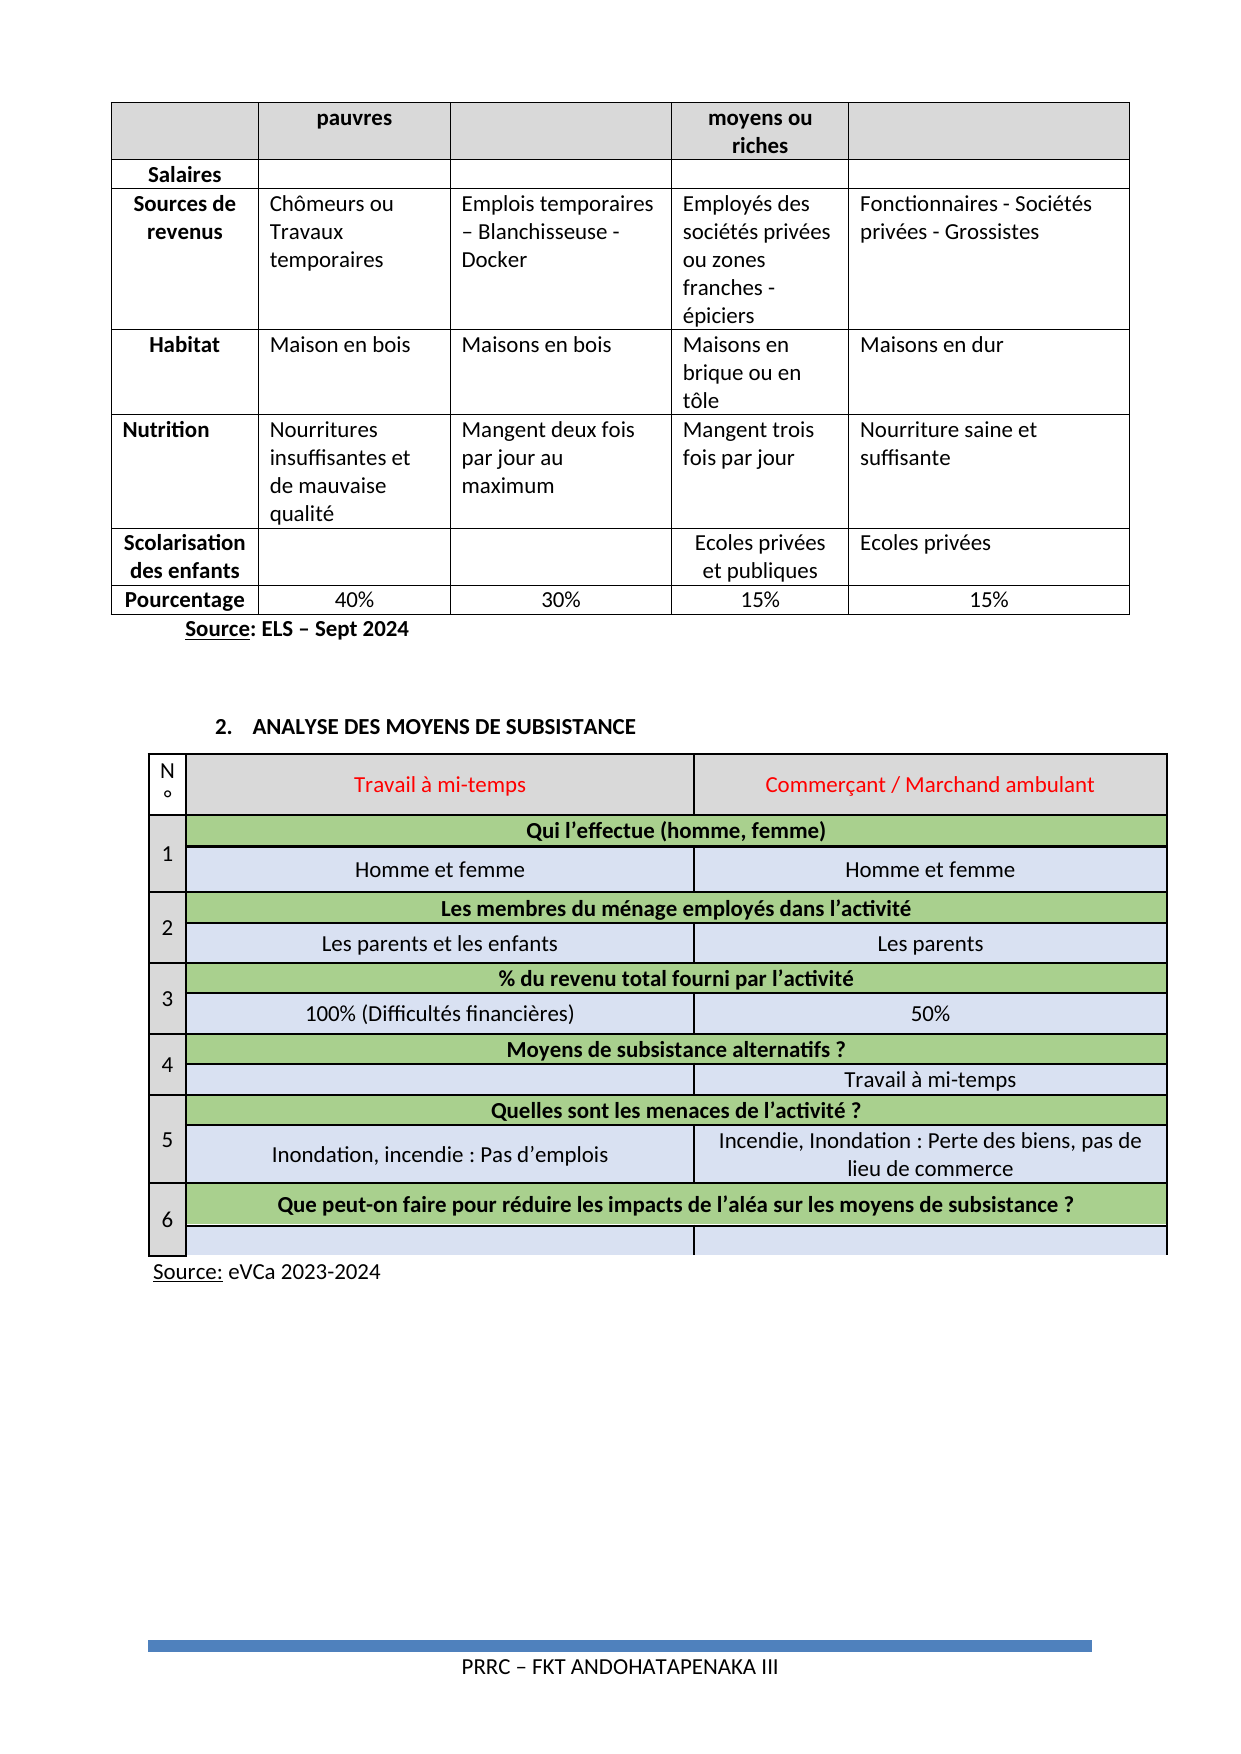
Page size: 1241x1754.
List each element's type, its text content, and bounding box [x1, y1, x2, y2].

table_cell 50% [695, 994, 1166, 1033]
table_cell [672, 160, 848, 188]
table_header Ménages très riches [849, 103, 1129, 159]
table_cell [259, 529, 450, 584]
table_cell 4 [150, 1035, 185, 1094]
table_cell Mangent trois fois par jour [672, 415, 848, 527]
table_cell 6 [150, 1184, 185, 1255]
table_cell Homme et femme [187, 848, 693, 891]
table_cell Salaires [112, 160, 258, 188]
table_cell Homme et femme [695, 848, 1166, 891]
table_cell [187, 1227, 693, 1255]
table_cell 2 [150, 893, 185, 962]
table_cell Ecoles privées et publiques [672, 529, 848, 584]
table_cell Ecoles privées [849, 529, 1129, 584]
table_cell Quelles sont les menaces de l’activité ? [187, 1096, 1166, 1124]
table_cell [849, 160, 1129, 188]
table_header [672, 103, 848, 159]
text Source: ELS – Sept 2024 [185, 615, 1092, 643]
table_cell Les parents et les enfants [187, 924, 693, 962]
text Source: eVCa 2023-2024 [148, 1257, 1092, 1285]
table_cell Inondation, incendie : Pas d’emplois [187, 1126, 693, 1182]
table_cell 5 [150, 1096, 185, 1182]
table_cell Maisons en dur [849, 330, 1129, 414]
table_cell Habitat [112, 330, 258, 414]
table_header Commerçant / Marchand ambulant [695, 755, 1166, 814]
table_header Travail à mi-temps [187, 755, 693, 814]
subtitle ANALYSE DES MOYENS DE SUBSISTANCE [215, 712, 1092, 740]
table_cell Que peut-on faire pour réduire les impacts de l’aléa sur les moyens de subsistance ? [187, 1184, 1166, 1224]
table_cell Les parents [695, 924, 1166, 962]
table_cell Les membres du ménage employés dans l’activité [187, 893, 1166, 922]
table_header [259, 103, 450, 159]
table_cell Incendie, Inondation : Perte des biens, pas de lieu de commerce [695, 1126, 1166, 1182]
table_cell Maisons en brique ou en tôle [672, 330, 848, 414]
table_cell [451, 529, 671, 584]
table_cell Employés des sociétés privées ou zones franches - épiciers [672, 189, 848, 329]
table_cell Chômeurs ou Travaux temporaires [259, 189, 450, 329]
table_cell Nourriture saine et suffisante [849, 415, 1129, 527]
table_header Classification [112, 103, 258, 159]
table_cell Sources de revenus [112, 189, 258, 329]
table_cell Fonctionnaires - Sociétés privées - Grossistes [849, 189, 1129, 329]
table_cell 15% [849, 586, 1129, 613]
table_cell Nutrition [112, 415, 258, 527]
table_cell Qui l’effectue (homme, femme) [187, 816, 1166, 845]
table_cell 15% [672, 586, 848, 613]
table_header N° [150, 755, 185, 814]
table_cell 100% (Difficultés financières) [187, 994, 693, 1033]
table_cell Travail à mi-temps [695, 1065, 1166, 1094]
table_cell 3 [150, 964, 185, 1033]
table_cell Moyens de subsistance alternatifs ? [187, 1035, 1166, 1063]
table_cell % du revenu total fourni par l’activité [187, 964, 1166, 992]
table_cell Pourcentage [112, 586, 258, 613]
table_cell Emplois temporaires – Blanchisseuse - Docker [451, 189, 671, 329]
table_cell Scolarisation des enfants [112, 529, 258, 584]
table_cell Mangent deux fois par jour au maximum [451, 415, 671, 527]
table_cell 1 [150, 816, 185, 891]
table_cell [451, 160, 671, 188]
table_cell Maisons en bois [451, 330, 671, 414]
table_cell 30% [451, 586, 671, 613]
table_cell [187, 1065, 693, 1094]
table_header Ménages pauvres [451, 103, 671, 159]
table_cell 40% [259, 586, 450, 613]
table_cell [695, 1227, 1166, 1255]
table_cell Maison en bois [259, 330, 450, 414]
table_cell [259, 160, 450, 188]
table_cell Nourritures insuffisantes et de mauvaise qualité [259, 415, 450, 527]
